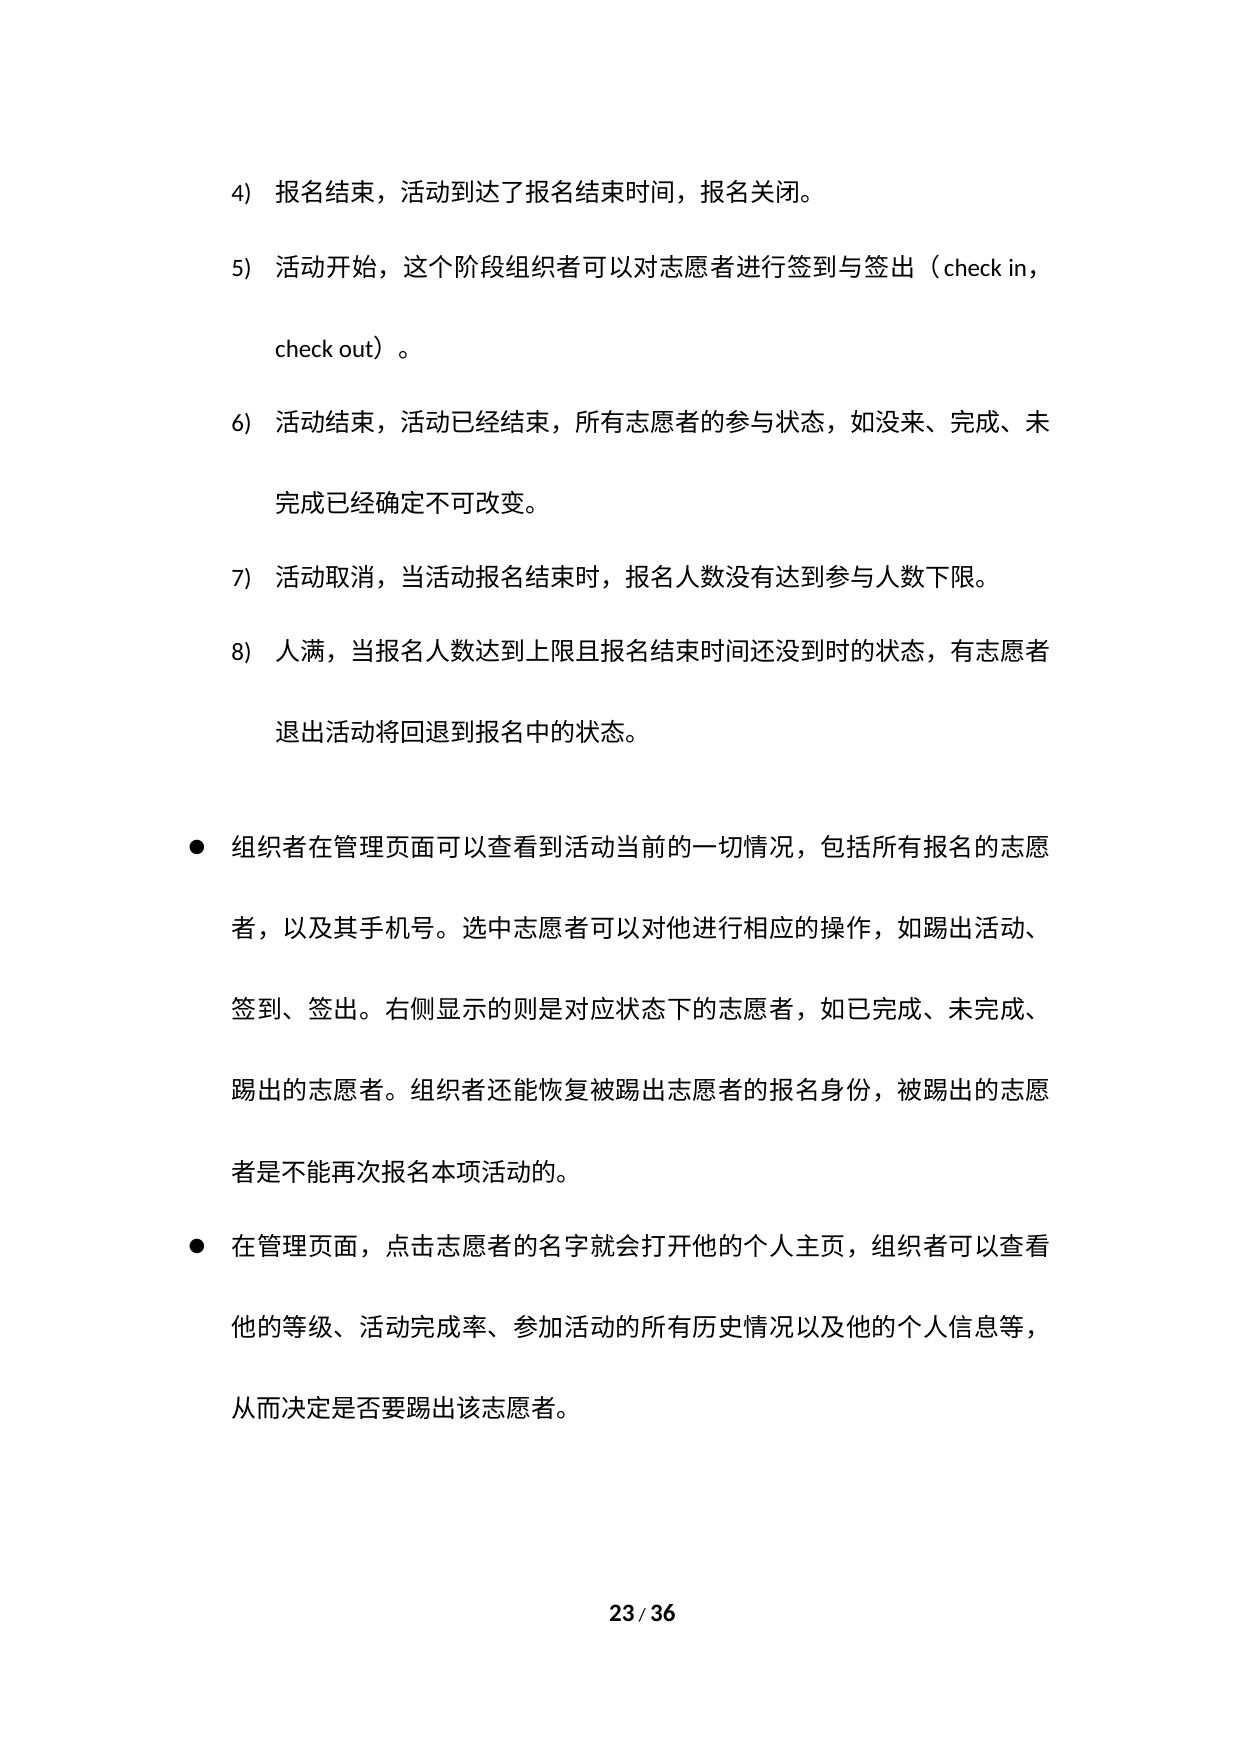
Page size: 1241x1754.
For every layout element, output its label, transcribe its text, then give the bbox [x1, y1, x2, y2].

list 活动取消，当活动报名结束时，报名人数没有达到参与人数下限。 [231, 543, 1053, 608]
list 人满，当报名人数达到上限且报名结束时间还没到时的状态，有志愿者退出活动将回退到报名中的状态。 [231, 617, 1053, 763]
list 组织者在管理页面可以查看到活动当前的一切情况，包括所有报名的志愿者，以及其手机号。选中志愿者可以对他进行相应的操作，如踢出活动、签到、签出。右侧显示的则是对应状态下的志愿者，如已完成、未完成、踢出的志愿者。组织者还能恢复被踢出志愿者的报名身份，被踢出的志愿者是不能再次报名本项活动的。 [187, 813, 1053, 1203]
list 活动开始，这个阶段组织者可以对志愿者进行签到与签出（check in， check out）。 [231, 233, 1053, 379]
list 在管理页面，点击志愿者的名字就会打开他的个人主页，组织者可以查看他的等级、活动完成率、参加活动的所有历史情况以及他的个人信息等，从而决定是否要踢出该志愿者。 [187, 1212, 1053, 1439]
list 报名结束，活动到达了报名结束时间，报名关闭。 [231, 158, 1053, 223]
list 活动结束，活动已经结束，所有志愿者的参与状态，如没来、完成、未完成已经确定不可改变。 [231, 388, 1053, 534]
